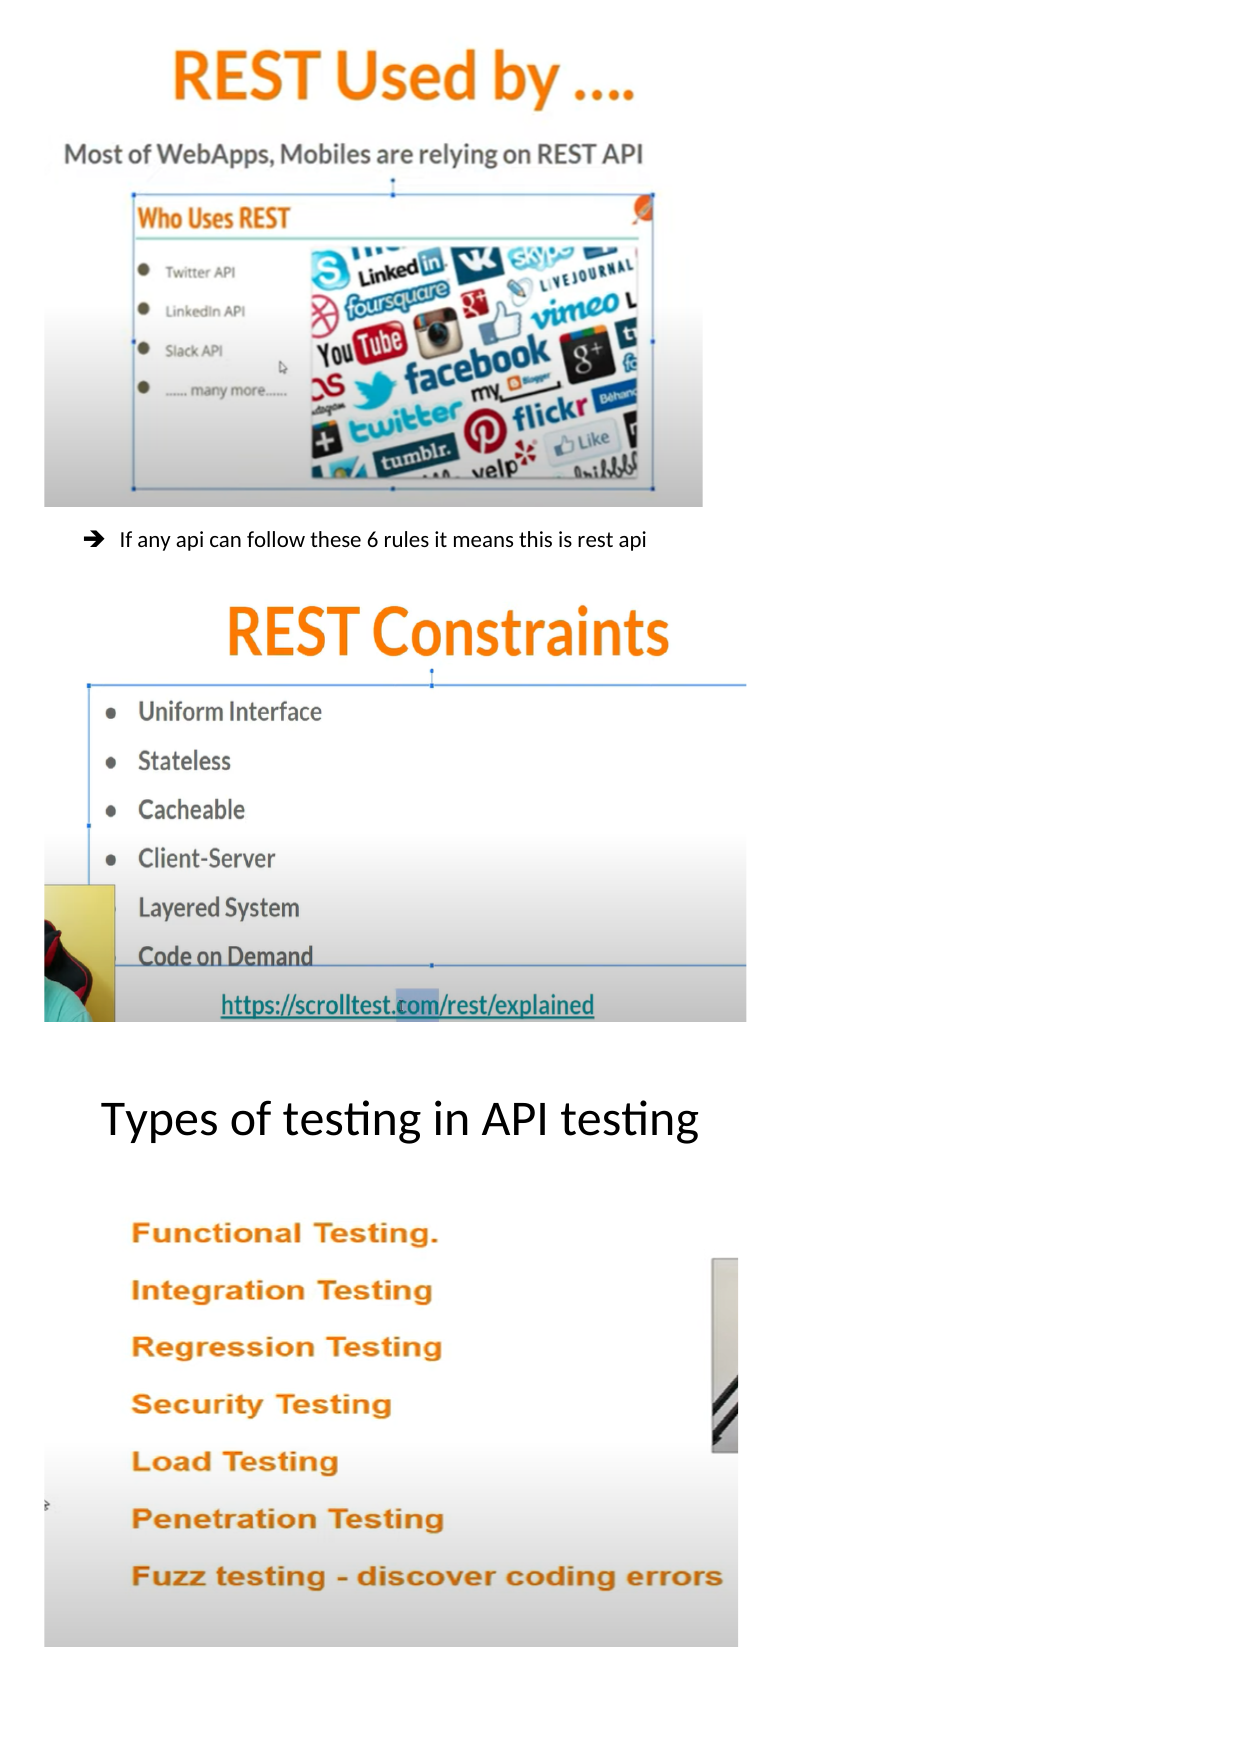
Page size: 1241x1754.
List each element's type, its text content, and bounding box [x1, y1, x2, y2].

picture [44, 29, 703, 507]
list If any api can follow these 6 rules it means this is rest api [82, 526, 1090, 553]
picture [44, 572, 747, 1022]
picture [44, 1169, 739, 1647]
text Types of testing in API testing [44, 1087, 1090, 1148]
